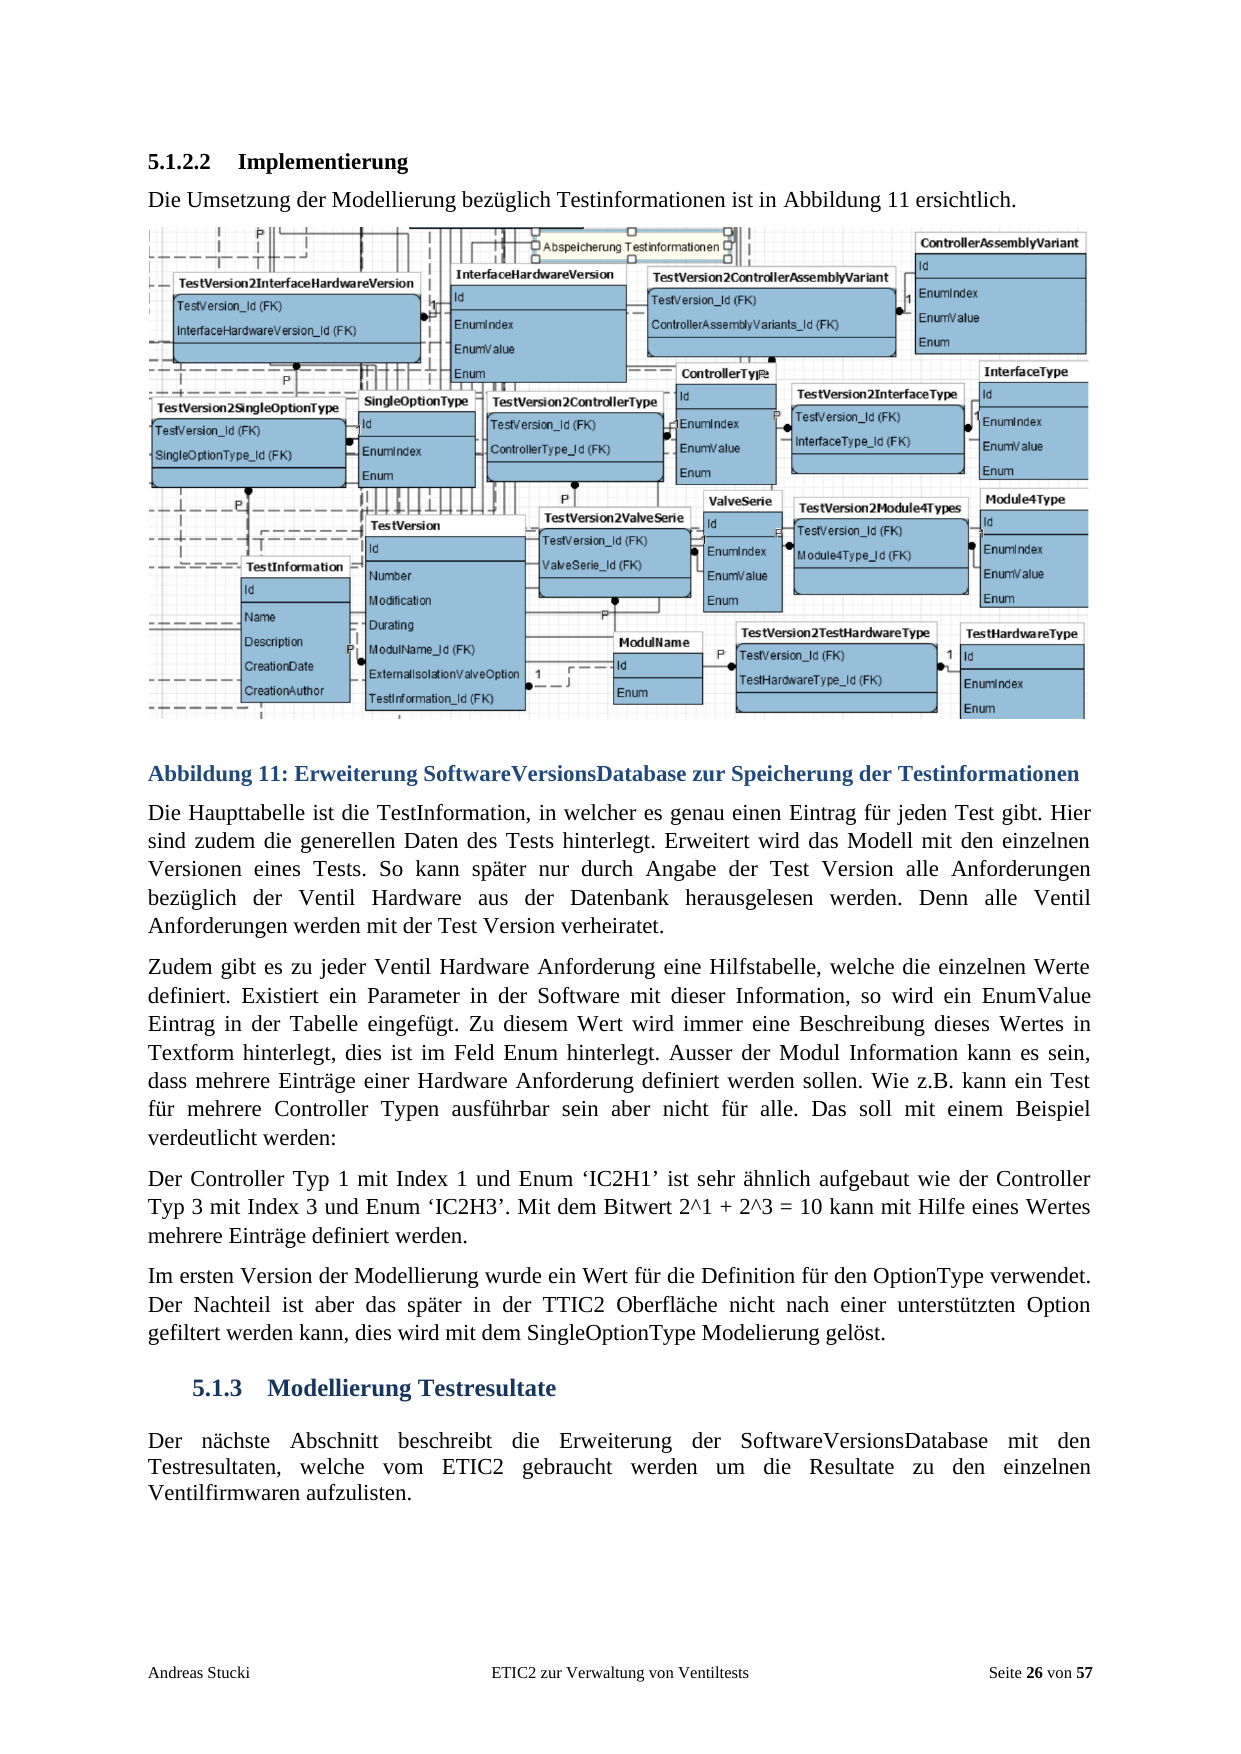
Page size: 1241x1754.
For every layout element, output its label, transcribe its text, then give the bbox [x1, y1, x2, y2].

text Zudem gibt es zu jeder Ventil Hardware Anforderung eine Hilfstabelle, welche die einzelnen Werte definiert. Existiert ein Parameter in der Software mit dieser Information, so wird ein EnumValue Eintrag in der Tabelle eingefügt. Zu diesem Wert wird immer eine Beschreibung dieses Wertes in Textform hinterlegt, dies ist im Feld Enum hinterlegt. Ausser der Modul Information kann es sein, dass mehrere Einträge einer Hardware Anforderung definiert werden sollen. Wie z.B. kann ein Test für mehrere Controller Typen ausführbar sein aber nicht für alle. Das soll mit einem Beispiel verdeutlicht werden: [148, 953, 1092, 1150]
subtitle Modellierung Testresultate [192, 1373, 1092, 1402]
picture [147, 227, 1088, 718]
text Der nächste Abschnitt beschreibt die Erweiterung der SoftwareVersionsDatabase mit den Testresultaten, welche vom ETIC2 gebraucht werden um die Resultate zu den einzelnen Ventilfirmwaren aufzulisten. [148, 1427, 1092, 1506]
subtitle Implementierung [148, 148, 1092, 174]
text Der Controller Typ 1 mit Index 1 und Enum ‘IC2H1’ ist sehr ähnlich aufgebaut wie der Controller Typ 3 mit Index 3 und Enum ‘IC2H3’. Mit dem Bitwert 2^1 + 2^3 = 10 kann mit Hilfe eines Wertes mehrere Einträge definiert werden. [148, 1165, 1092, 1248]
text Die Haupttabelle ist die TestInformation, in welcher es genau einen Eintrag für jeden Test gibt. Hier sind zudem die generellen Daten des Tests hinterlegt. Erweitert wird das Modell mit den einzelnen Versionen eines Tests. So kann später nur durch Angabe der Test Version alle Anforderungen bezüglich der Ventil Hardware aus der Datenbank herausgelesen werden. Denn alle Ventil Anforderungen werden mit der Test Version verheiratet. [148, 798, 1092, 939]
text Im ersten Version der Modellierung wurde ein Wert für die Definition für den OptionType verwendet. Der Nachteil ist aber das später in der TTIC2 Oberfläche nicht nach einer unterstützten Option gefiltert werden kann, dies wird mit dem SingleOptionType Modelierung gelöst. [148, 1263, 1092, 1346]
text Die Umsetzung der Modellierung bezüglich Testinformationen ist in Abbildung 11 ersichtlich. [148, 187, 1092, 213]
